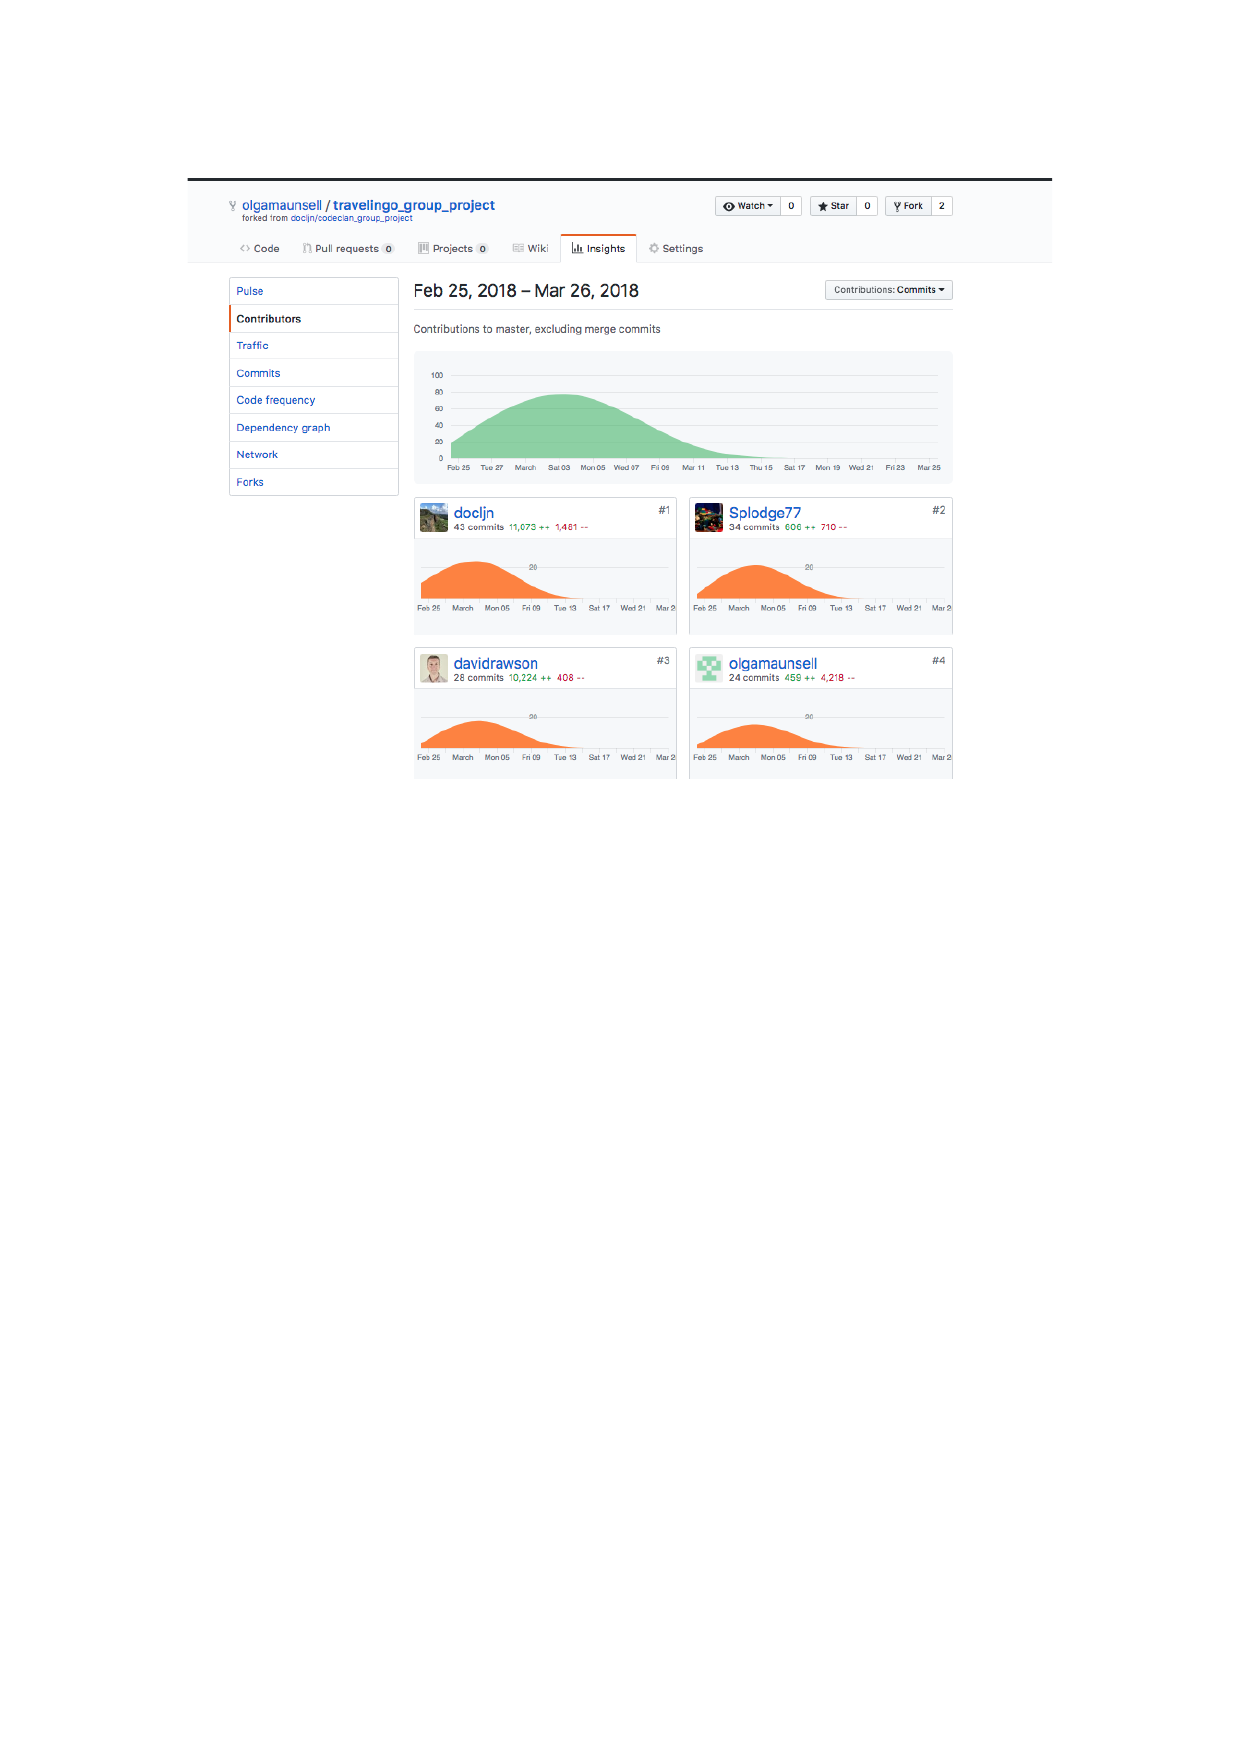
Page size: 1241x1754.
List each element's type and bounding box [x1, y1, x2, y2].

picture [187, 178, 1053, 779]
